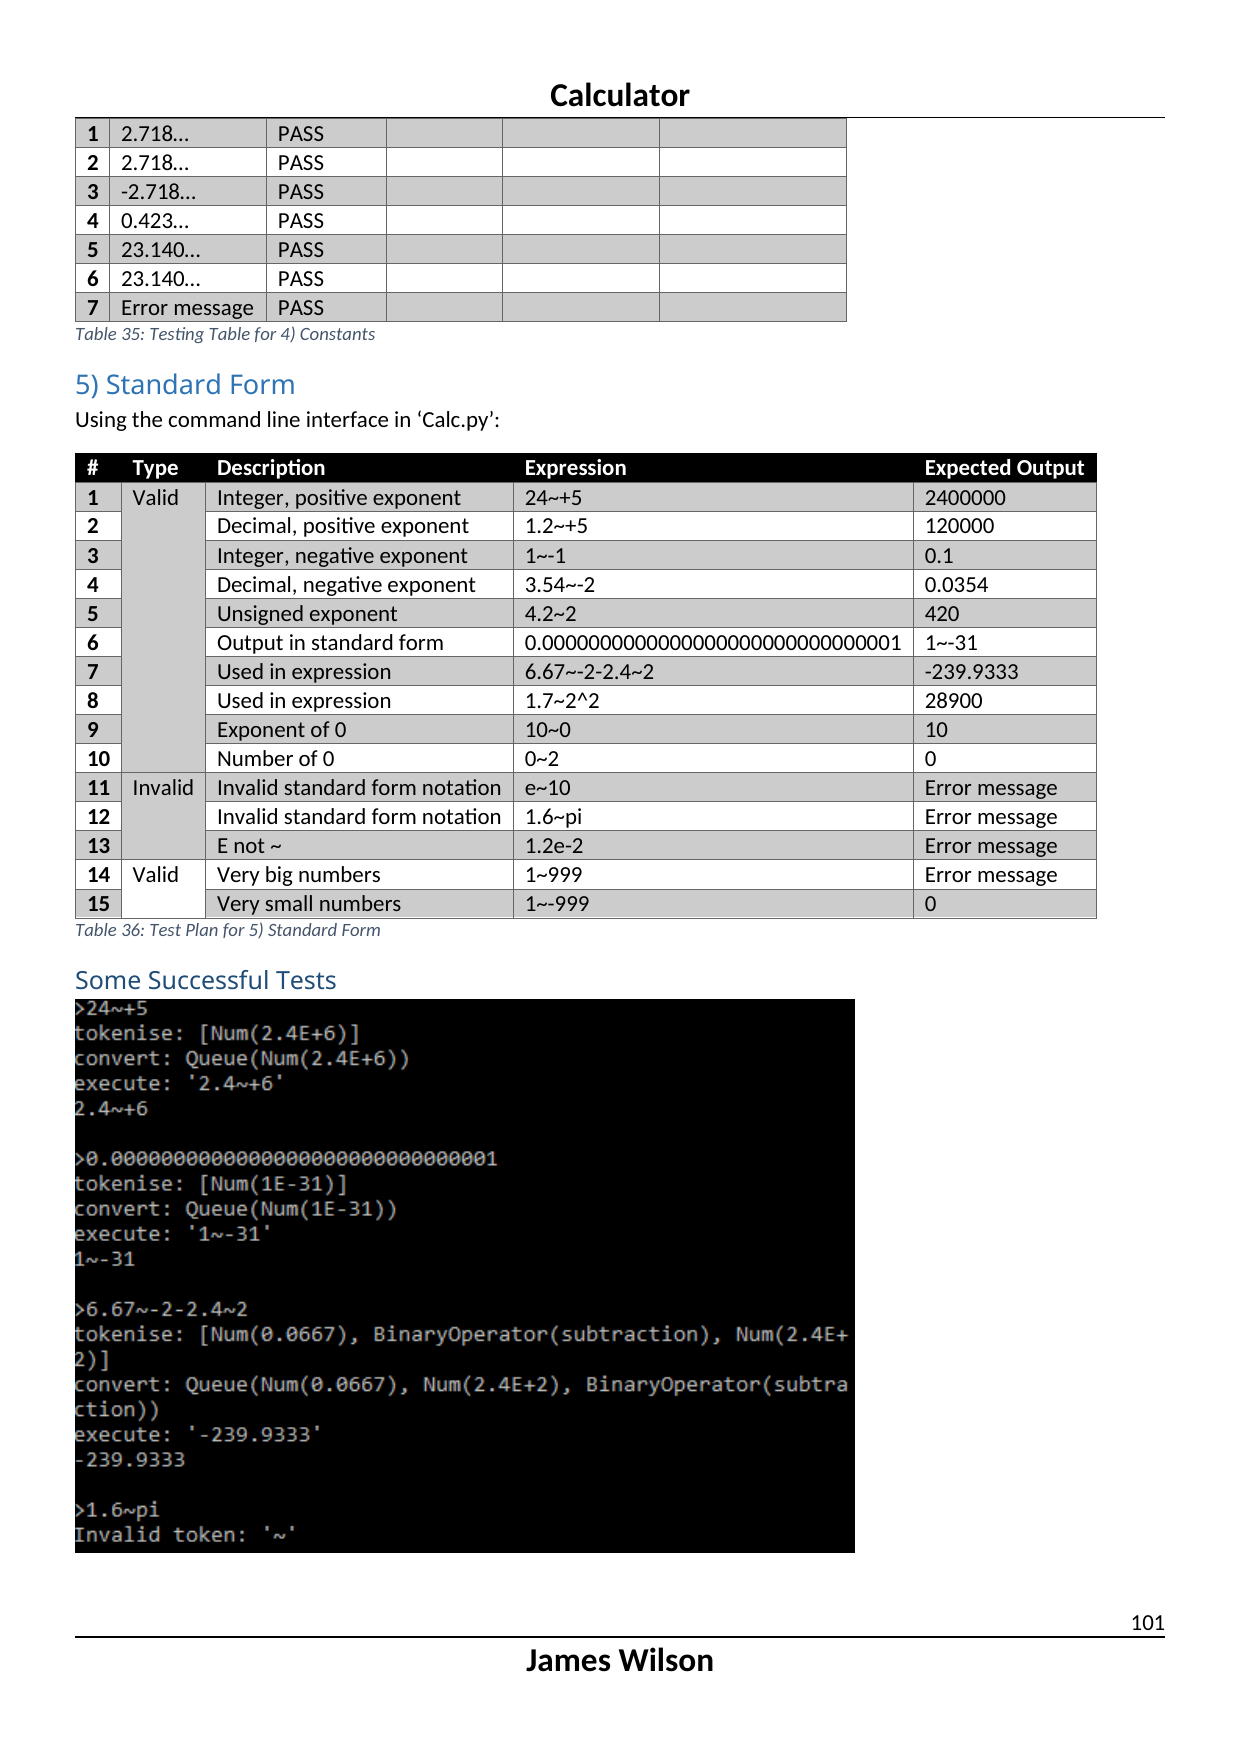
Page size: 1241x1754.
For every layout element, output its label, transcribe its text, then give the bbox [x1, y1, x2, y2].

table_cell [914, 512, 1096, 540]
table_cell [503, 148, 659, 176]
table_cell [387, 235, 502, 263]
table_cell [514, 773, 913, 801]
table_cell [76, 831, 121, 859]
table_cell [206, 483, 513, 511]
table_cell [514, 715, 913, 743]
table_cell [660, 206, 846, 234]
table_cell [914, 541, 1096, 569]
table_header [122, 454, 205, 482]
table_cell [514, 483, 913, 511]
text Table 35: Testing Table for 4) Constants [75, 322, 1165, 345]
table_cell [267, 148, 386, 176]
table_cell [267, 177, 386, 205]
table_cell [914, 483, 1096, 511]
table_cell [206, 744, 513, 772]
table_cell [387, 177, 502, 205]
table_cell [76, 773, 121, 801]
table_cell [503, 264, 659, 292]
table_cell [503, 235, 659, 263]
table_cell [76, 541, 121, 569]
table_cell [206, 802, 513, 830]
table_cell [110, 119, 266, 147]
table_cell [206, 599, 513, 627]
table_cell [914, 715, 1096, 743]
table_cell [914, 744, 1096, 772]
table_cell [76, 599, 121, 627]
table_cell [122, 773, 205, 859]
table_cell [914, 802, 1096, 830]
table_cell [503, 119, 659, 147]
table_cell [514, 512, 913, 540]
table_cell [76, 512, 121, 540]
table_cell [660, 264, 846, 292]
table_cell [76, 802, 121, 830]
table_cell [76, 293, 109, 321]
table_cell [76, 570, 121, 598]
picture [75, 999, 855, 1553]
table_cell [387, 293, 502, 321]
text Using the command line interface in ‘Calc.py’: [75, 406, 1165, 434]
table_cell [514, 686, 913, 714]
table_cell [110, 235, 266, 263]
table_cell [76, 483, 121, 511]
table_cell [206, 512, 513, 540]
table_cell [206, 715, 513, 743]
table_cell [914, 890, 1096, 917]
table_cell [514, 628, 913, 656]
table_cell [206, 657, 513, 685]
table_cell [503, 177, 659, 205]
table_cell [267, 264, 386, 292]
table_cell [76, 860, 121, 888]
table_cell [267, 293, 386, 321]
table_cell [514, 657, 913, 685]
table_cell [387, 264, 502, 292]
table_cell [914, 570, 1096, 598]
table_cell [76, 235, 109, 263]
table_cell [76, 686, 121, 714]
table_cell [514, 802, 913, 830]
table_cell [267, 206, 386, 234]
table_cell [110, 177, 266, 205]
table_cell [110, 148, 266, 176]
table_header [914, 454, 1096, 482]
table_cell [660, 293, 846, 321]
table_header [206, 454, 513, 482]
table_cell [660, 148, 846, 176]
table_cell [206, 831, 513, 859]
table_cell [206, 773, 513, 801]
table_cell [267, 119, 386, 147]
subtitle Some Successful Tests [75, 962, 1165, 996]
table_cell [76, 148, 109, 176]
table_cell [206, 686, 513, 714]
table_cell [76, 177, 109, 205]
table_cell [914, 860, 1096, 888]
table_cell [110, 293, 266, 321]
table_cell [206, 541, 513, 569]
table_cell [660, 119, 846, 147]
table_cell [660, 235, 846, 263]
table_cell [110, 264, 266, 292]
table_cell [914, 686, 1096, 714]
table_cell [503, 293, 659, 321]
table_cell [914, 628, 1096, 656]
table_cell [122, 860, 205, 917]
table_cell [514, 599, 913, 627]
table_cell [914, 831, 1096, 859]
text Table 36: Test Plan for 5) Standard Form [75, 918, 1165, 941]
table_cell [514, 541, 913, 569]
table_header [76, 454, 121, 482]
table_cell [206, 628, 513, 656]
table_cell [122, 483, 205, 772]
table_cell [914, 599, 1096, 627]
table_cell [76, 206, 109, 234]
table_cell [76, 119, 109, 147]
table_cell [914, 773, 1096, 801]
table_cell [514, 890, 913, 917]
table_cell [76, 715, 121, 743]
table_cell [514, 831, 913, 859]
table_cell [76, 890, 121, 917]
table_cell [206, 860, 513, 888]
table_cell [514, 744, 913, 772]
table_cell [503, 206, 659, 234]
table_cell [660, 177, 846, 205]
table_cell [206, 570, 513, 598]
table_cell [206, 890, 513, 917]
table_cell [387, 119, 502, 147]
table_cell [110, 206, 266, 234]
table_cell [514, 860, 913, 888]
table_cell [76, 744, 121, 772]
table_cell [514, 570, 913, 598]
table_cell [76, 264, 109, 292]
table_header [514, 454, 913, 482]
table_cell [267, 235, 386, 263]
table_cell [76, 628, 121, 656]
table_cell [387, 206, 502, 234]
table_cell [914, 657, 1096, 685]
subtitle 5) Standard Form [75, 366, 1165, 403]
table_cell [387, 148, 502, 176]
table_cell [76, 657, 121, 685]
